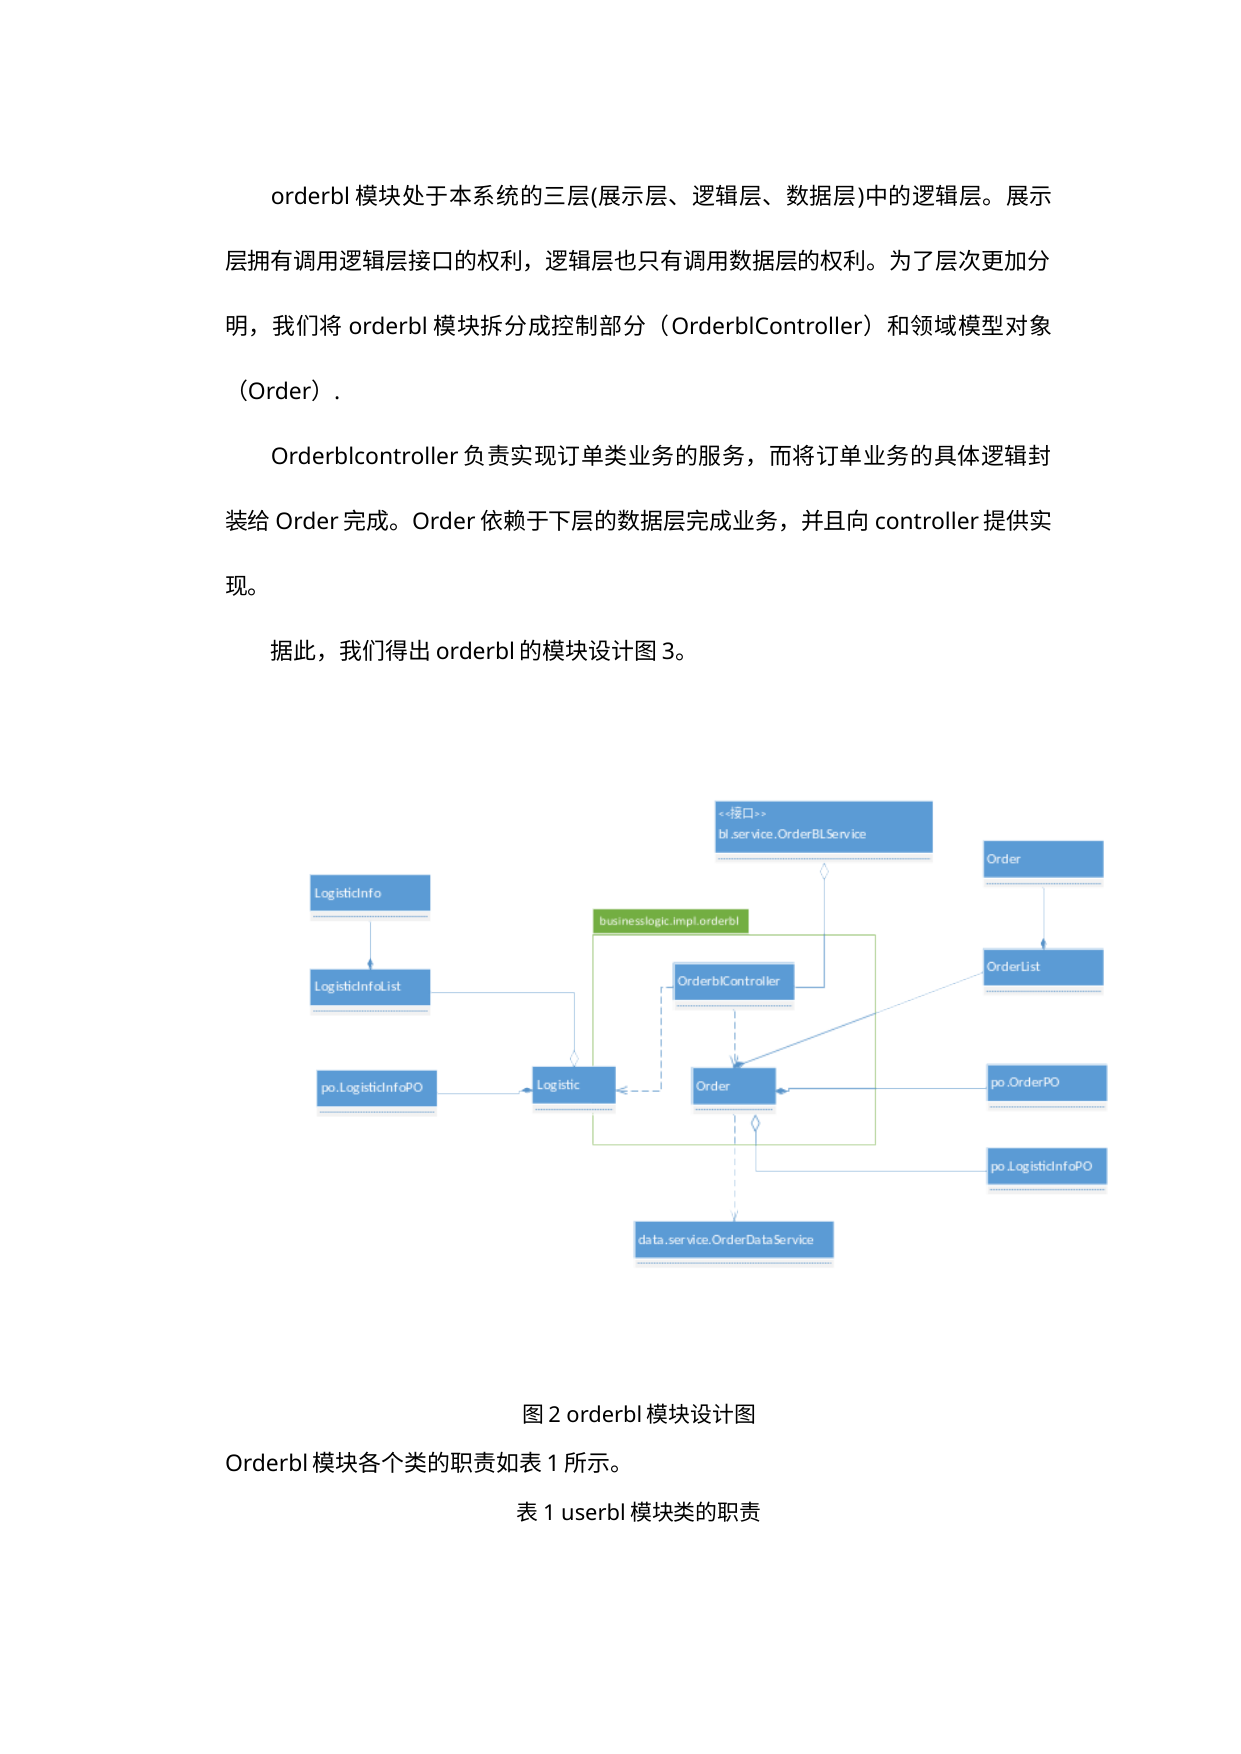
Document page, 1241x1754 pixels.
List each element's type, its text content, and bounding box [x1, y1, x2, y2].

text Orderbl模块各个类的职责如表1所示。 [187, 1429, 1053, 1494]
text 图2 orderbl模块设计图 [187, 1397, 1053, 1429]
text Orderblcontroller负责实现订单类业务的服务，而将订单业务的具体逻辑封装给Order完成。Order依赖于下层的数据层完成业务，并且向controller提供实现。 [225, 422, 1053, 617]
text 表1 userbl模块类的职责 [225, 1494, 1053, 1527]
text 据此，我们得出orderbl的模块设计图3。 [225, 617, 1053, 682]
text orderbl模块处于本系统的三层(展示层、逻辑层、数据层)中的逻辑层。展示层拥有调用逻辑层接口的权利，逻辑层也只有调用数据层的权利。为了层次更加分明，我们将orderbl模块拆分成控制部分（OrderblController）和领域模型对象（Order）. [225, 162, 1053, 422]
